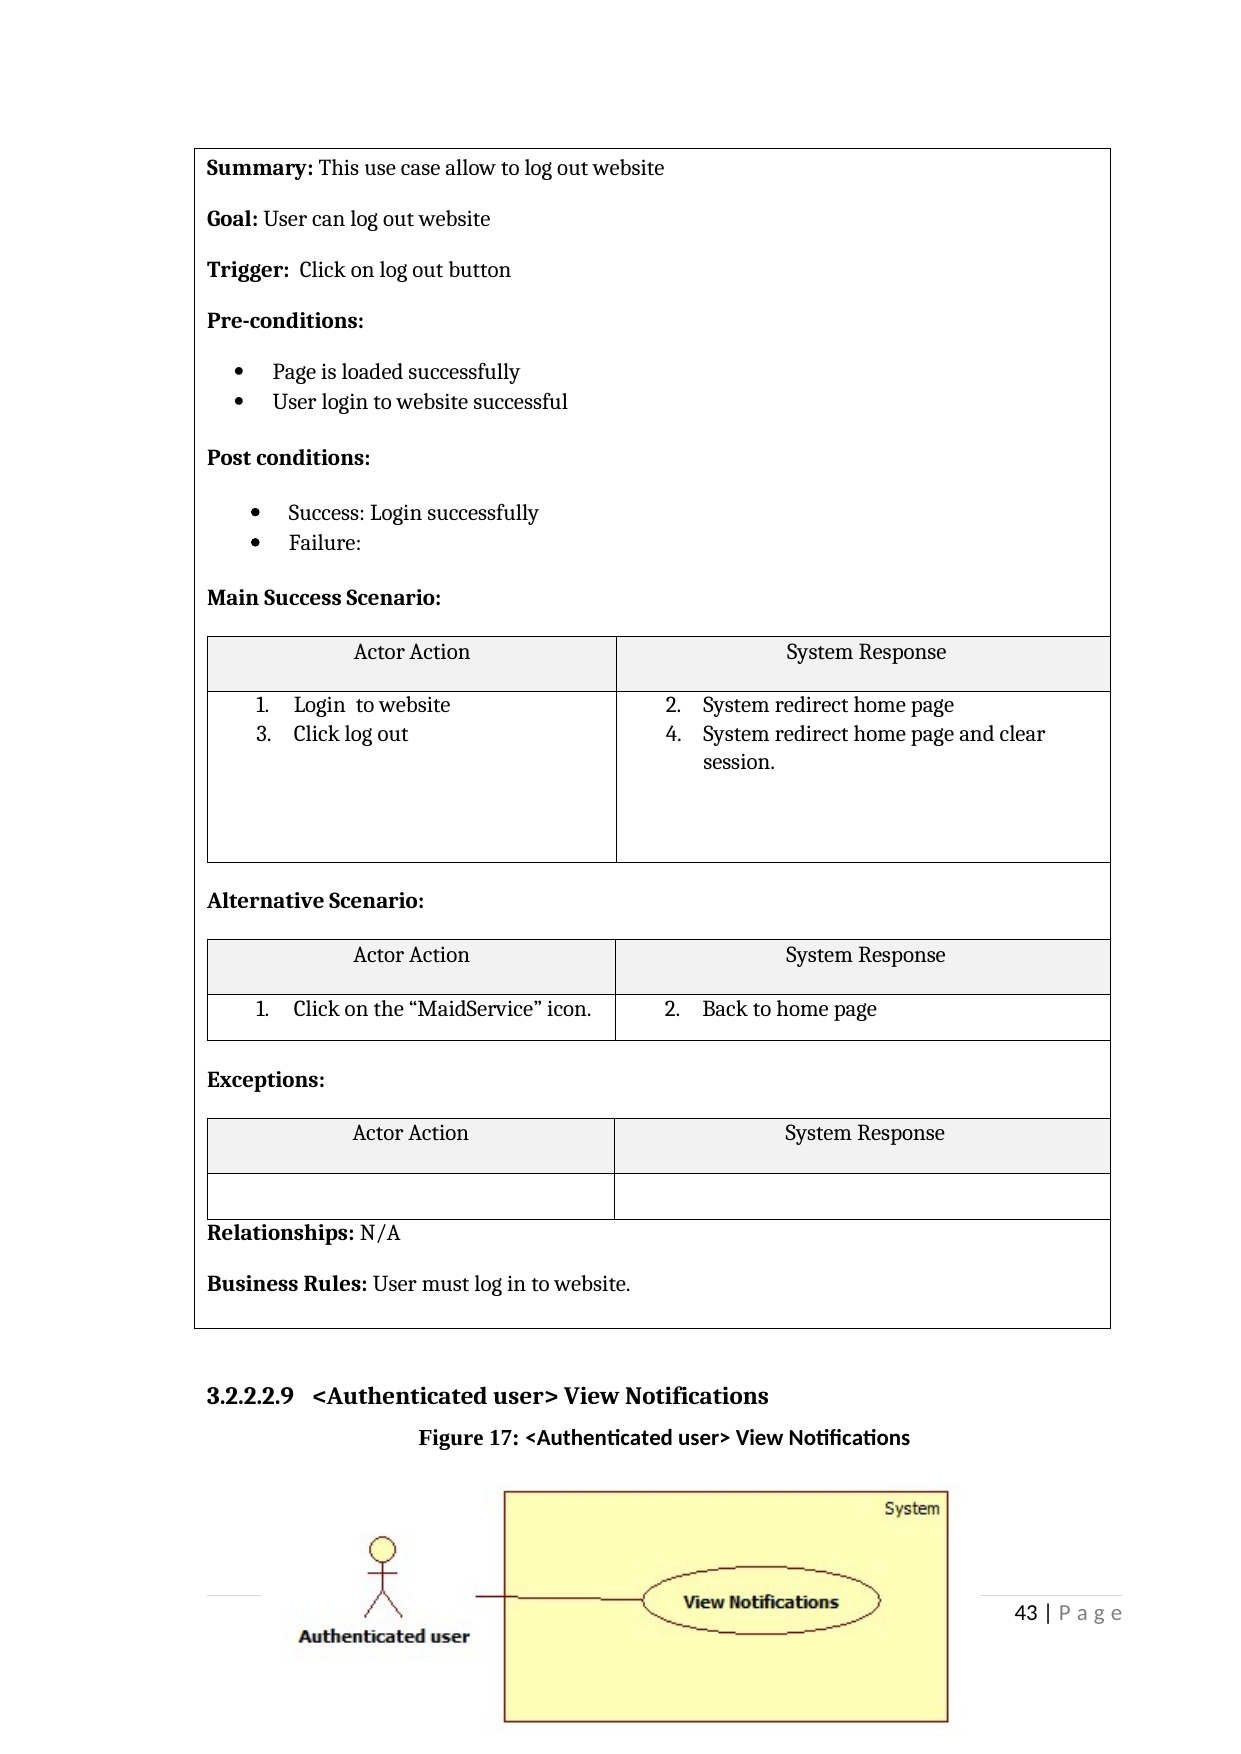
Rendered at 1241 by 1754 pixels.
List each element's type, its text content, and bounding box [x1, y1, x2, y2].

text Figure 17: <Authenticated user> View Notifications [207, 1423, 1122, 1451]
subtitle <Authenticated user> View Notifications [207, 1382, 1122, 1411]
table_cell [195, 149, 1110, 1328]
picture [261, 1460, 980, 1754]
